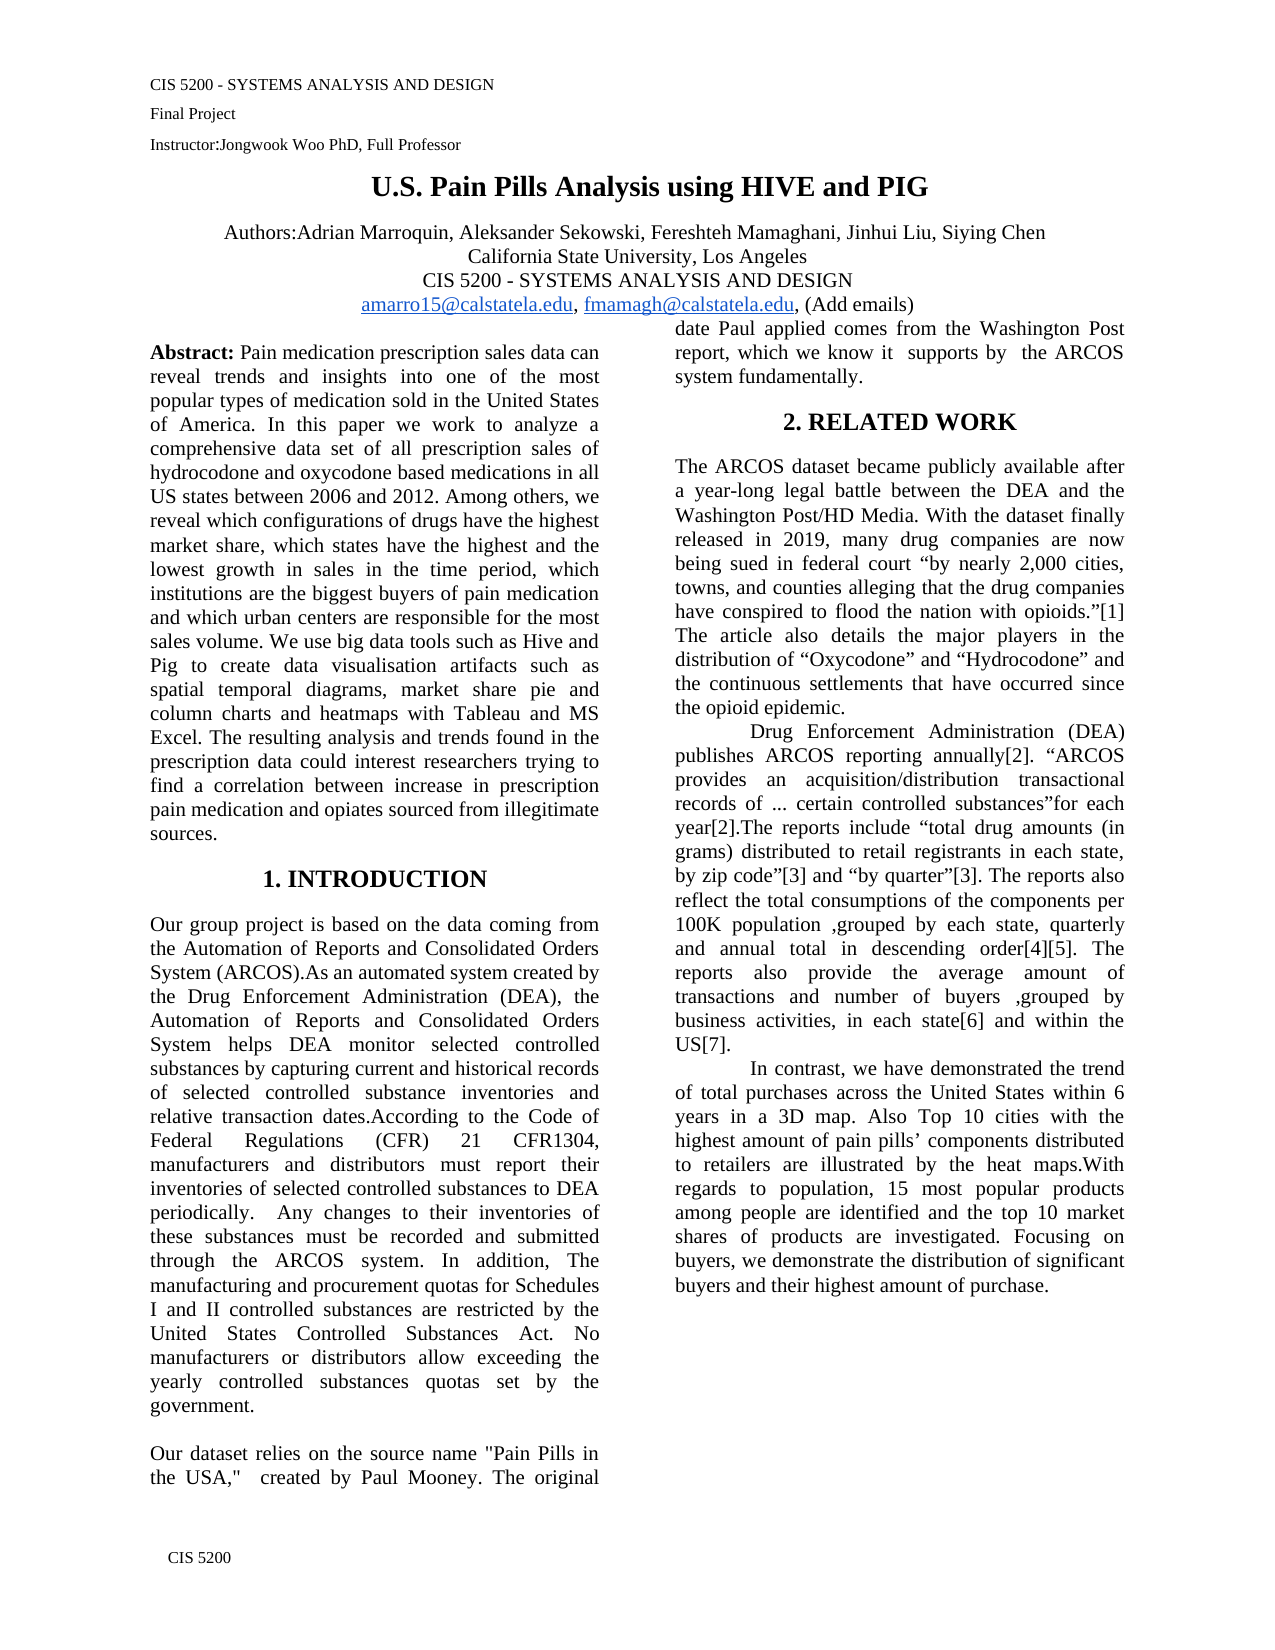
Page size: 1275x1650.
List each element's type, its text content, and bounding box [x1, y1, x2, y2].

subtitle 1. INTRODUCTION [150, 864, 600, 893]
text U.S. Pain Pills Analysis using HIVE and PIG [150, 169, 1125, 203]
subtitle 2. RELATED WORK [675, 407, 1125, 436]
text amarro15@calstatela.edu, fmamagh@calstatela.edu, (Add emails) [150, 292, 1125, 316]
text CIS 5200 - SYSTEMS ANALYSIS AND DESIGN [150, 268, 1125, 292]
text Our dataset relies on the source name "Pain Pills in the USA," created by Paul Mooney. The original date Paul applied comes from the Washington Post report, which we know it supports by the ARCOS system fundamentally. [150, 1441, 600, 1489]
text Our group project is based on the data coming from the Automation of Reports and Consolidated Orders System (ARCOS).As an automated system created by the Drug Enforcement Administration (DEA), the Automation of Reports and Consolidated Orders System helps DEA monitor selected controlled substances by capturing current and historical records of selected controlled substance inventories and relative transaction dates.According to the Code of Federal Regulations (CFR) 21 CFR1304, manufacturers and distributors must report their inventories of selected controlled substances to DEA periodically. Any changes to their inventories of these substances must be recorded and submitted through the ARCOS system. In addition, The manufacturing and procurement quotas for Schedules I and II controlled substances are restricted by the United States Controlled Substances Act. No manufacturers or distributors allow exceeding the yearly controlled substances quotas set by the government. [150, 912, 600, 1417]
text Drug Enforcement Administration (DEA) publishes ARCOS reporting annually[2]. “ARCOS provides an acquisition/distribution transactional records of ... certain controlled substances”for each year[2].The reports include “total drug amounts (in grams) distributed to retail registrants in each state, by zip code”[3] and “by quarter”[3]. The reports also reflect the total consumptions of the components per 100K population ,grouped by each state, quarterly and annual total in descending order[4][5]. The reports also provide the average amount of transactions and number of buyers ,grouped by business activities, in each state[6] and within the US[7]. [675, 719, 1125, 1056]
text In contrast, we have demonstrated the trend of total purchases across the United States within 6 years in a 3D map. Also Top 10 cities with the highest amount of pain pills’ components distributed to retailers are illustrated by the heat maps.With regards to population, 15 most popular products among people are identified and the top 10 market shares of products are investigated. Focusing on buyers, we demonstrate the distribution of significant buyers and their highest amount of purchase. [675, 1056, 1125, 1297]
text Authors:Adrian Marroquin, Aleksander Sekowski, Fereshteh Mamaghani, Jinhui Liu, Siying Chen California State University, Los Angeles [150, 220, 1125, 268]
text The ARCOS dataset became publicly available after a year-long legal battle between the DEA and the Washington Post/HD Media. With the dataset finally released in 2019, many drug companies are now being sued in federal court “by nearly 2,000 cities, towns, and counties alleging that the drug companies have conspired to flood the nation with opioids.”[1] The article also details the major players in the distribution of “Oxycodone” and “Hydrocodone” and the continuous settlements that have occurred since the opioid epidemic. [675, 454, 1125, 719]
text Abstract: Pain medication prescription sales data can reveal trends and insights into one of the most popular types of medication sold in the United States of America. In this paper we work to analyze a comprehensive data set of all prescription sales of hydrocodone and oxycodone based medications in all US states between 2006 and 2012. Among others, we reveal which configurations of drugs have the highest market share, which states have the highest and the lowest growth in sales in the time period, which institutions are the biggest buyers of pain medication and which urban centers are responsible for the most sales volume. We use big data tools such as Hive and Pig to create data visualisation artifacts such as spatial temporal diagrams, market share pie and column charts and heatmaps with Tableau and MS Excel. The resulting analysis and trends found in the prescription data could interest researchers trying to find a correlation between increase in prescription pain medication and opiates sourced from illegitimate sources. [150, 340, 600, 845]
text Our dataset relies on the source name "Pain Pills in the USA," created by Paul Mooney. The original date Paul applied comes from the Washington Post report, which we know it supports by the ARCOS system fundamentally. [675, 316, 1125, 388]
